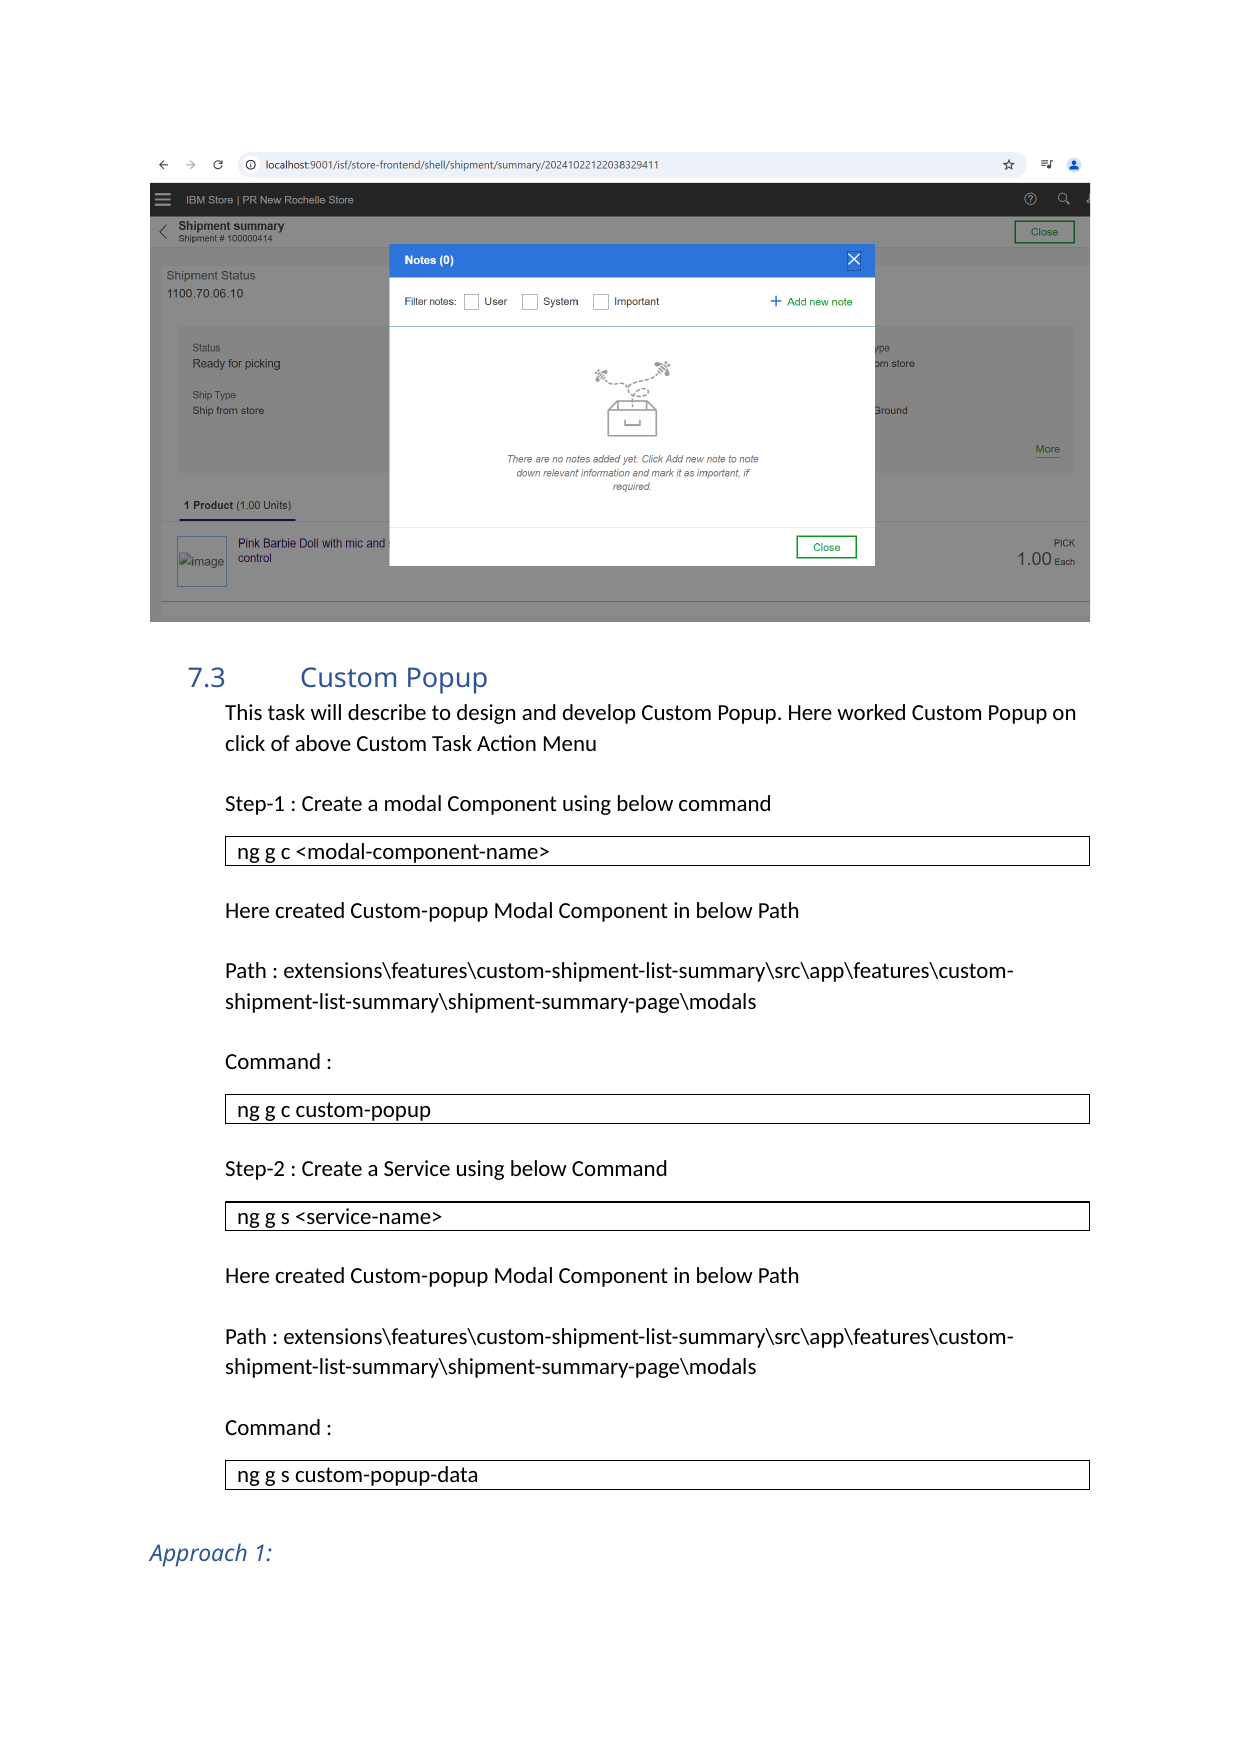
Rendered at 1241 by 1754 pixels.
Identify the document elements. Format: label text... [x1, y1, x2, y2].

list Path : extensions\features\custom-shipment-list-summary\src\app\features\custom-shipment-list-summary\shipment-summary-page\modals [225, 957, 1090, 1015]
table_header ng g c <modal-component-name> [226, 837, 1089, 865]
subtitle Custom Popup [187, 659, 1090, 696]
table_header ng g s <service-name> [226, 1203, 1089, 1230]
list Step-1 : Create a modal Component using below command [225, 789, 1090, 817]
list Command : [225, 1413, 1090, 1441]
table_header ng g s custom-popup-data [226, 1461, 1089, 1489]
list Here created Custom-popup Modal Component in below Path [225, 1262, 1090, 1290]
list Command : [225, 1047, 1090, 1075]
list Step-2 : Create a Service using below Command [225, 1154, 1090, 1182]
table_header ng g c custom-popup [226, 1095, 1089, 1123]
list Path : extensions\features\custom-shipment-list-summary\src\app\features\custom-shipment-list-summary\shipment-summary-page\modals [225, 1322, 1090, 1380]
list This task will describe to design and develop Custom Popup. Here worked Custom Popup on click of above Custom Task Action Menu [225, 698, 1090, 757]
subtitle Approach 1: [150, 1537, 1090, 1568]
picture [150, 150, 1091, 622]
list Here created Custom-popup Modal Component in below Path [225, 896, 1090, 924]
